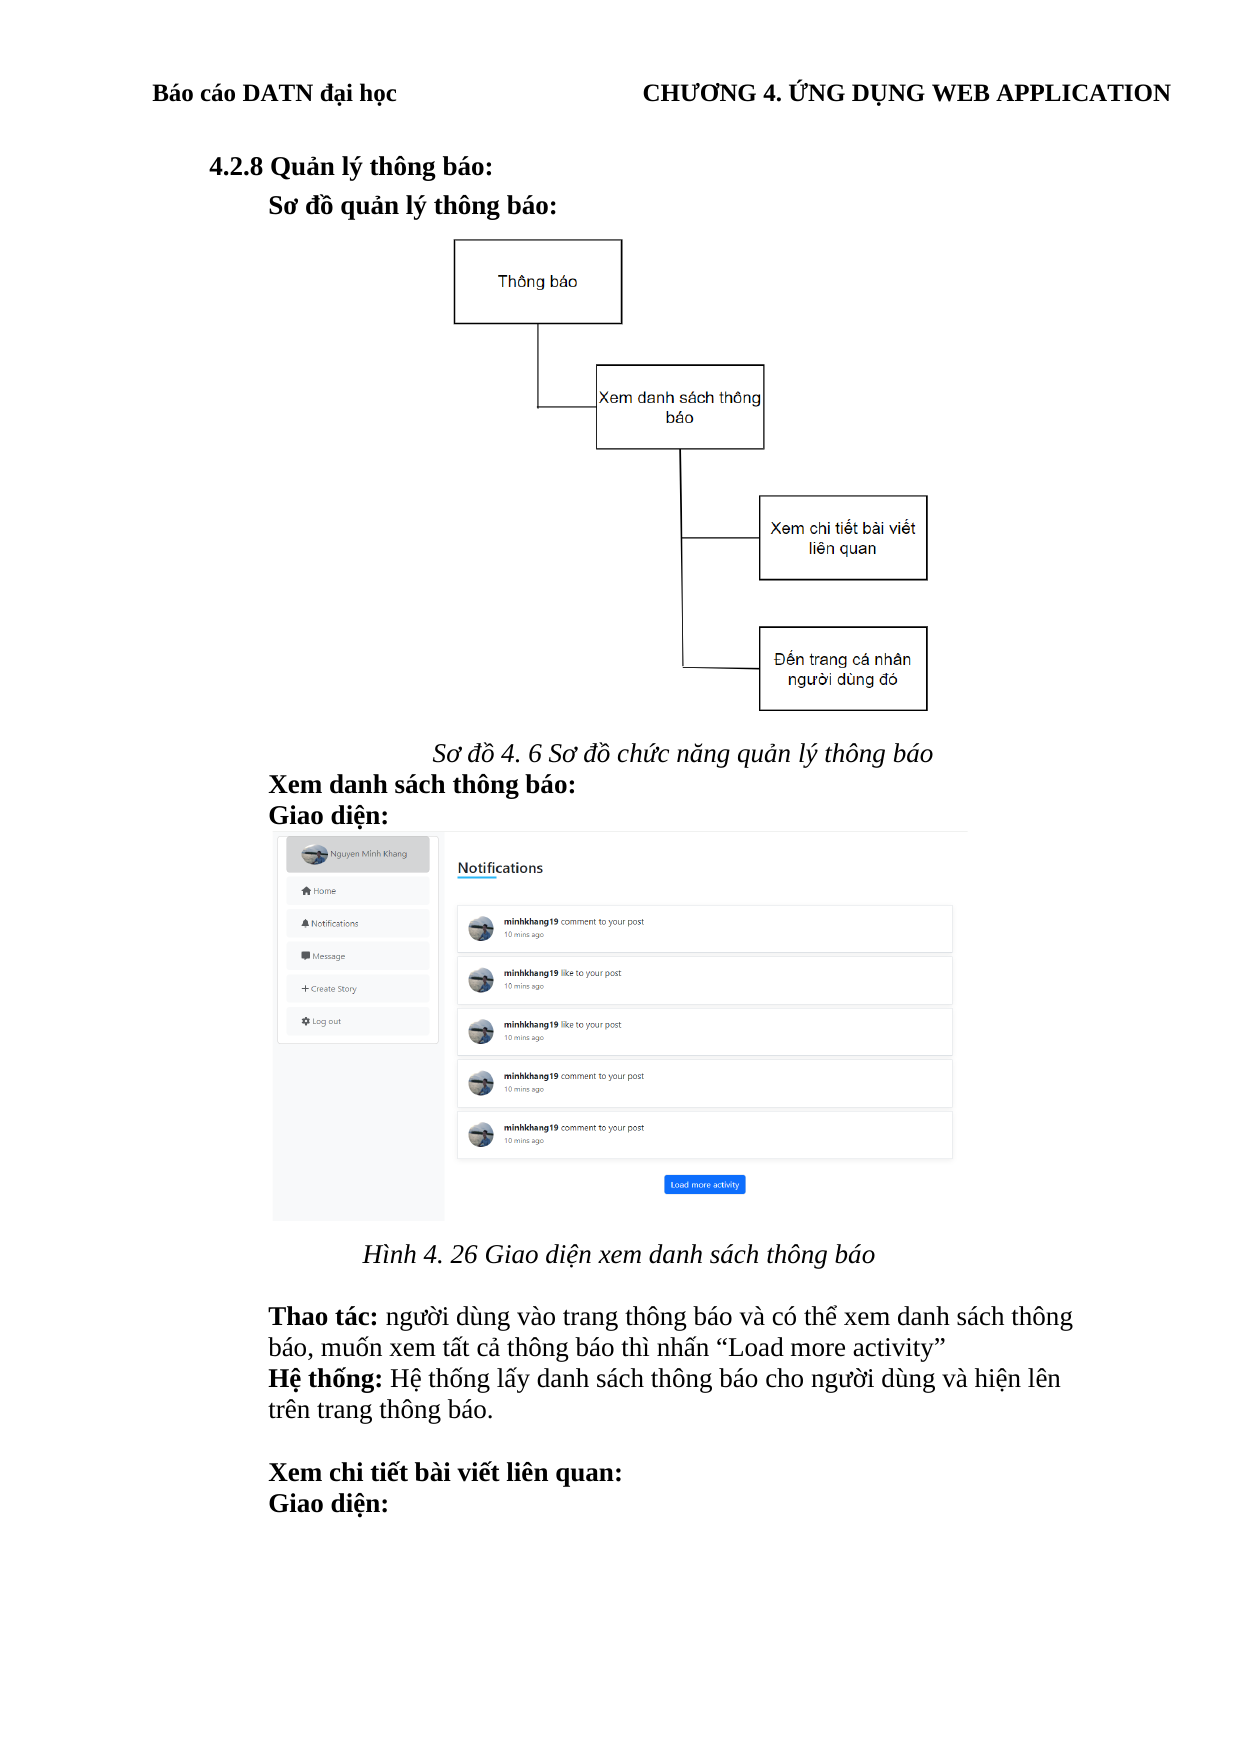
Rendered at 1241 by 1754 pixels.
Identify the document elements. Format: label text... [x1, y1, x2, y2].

text Giao diện: [268, 1487, 1090, 1518]
text Giao diện: [268, 799, 1090, 831]
text Hệ thống: Hệ thống lấy danh sách thông báo cho người dùng và hiện lên trên trang thông báo. [268, 1362, 1090, 1425]
picture [272, 830, 968, 1229]
text Thao tác: người dùng vào trang thông báo và có thể xem danh sách thông báo, muốn xem tất cả thông báo thì nhấn “Load more activity” [268, 1300, 1090, 1362]
text Sơ đồ quản lý thông báo: [268, 189, 1090, 221]
text Sơ đồ 4. 6 Sơ đồ chức năng quản lý thông báo [432, 737, 1090, 768]
subtitle 4.2.8 Quản lý thông báo: [209, 150, 1090, 181]
text Hình 4. 26 Giao diện xem danh sách thông báo [150, 1238, 1090, 1269]
picture [432, 220, 960, 737]
text Xem danh sách thông báo: [268, 768, 1090, 799]
text Xem chi tiết bài viết liên quan: [268, 1456, 1090, 1487]
